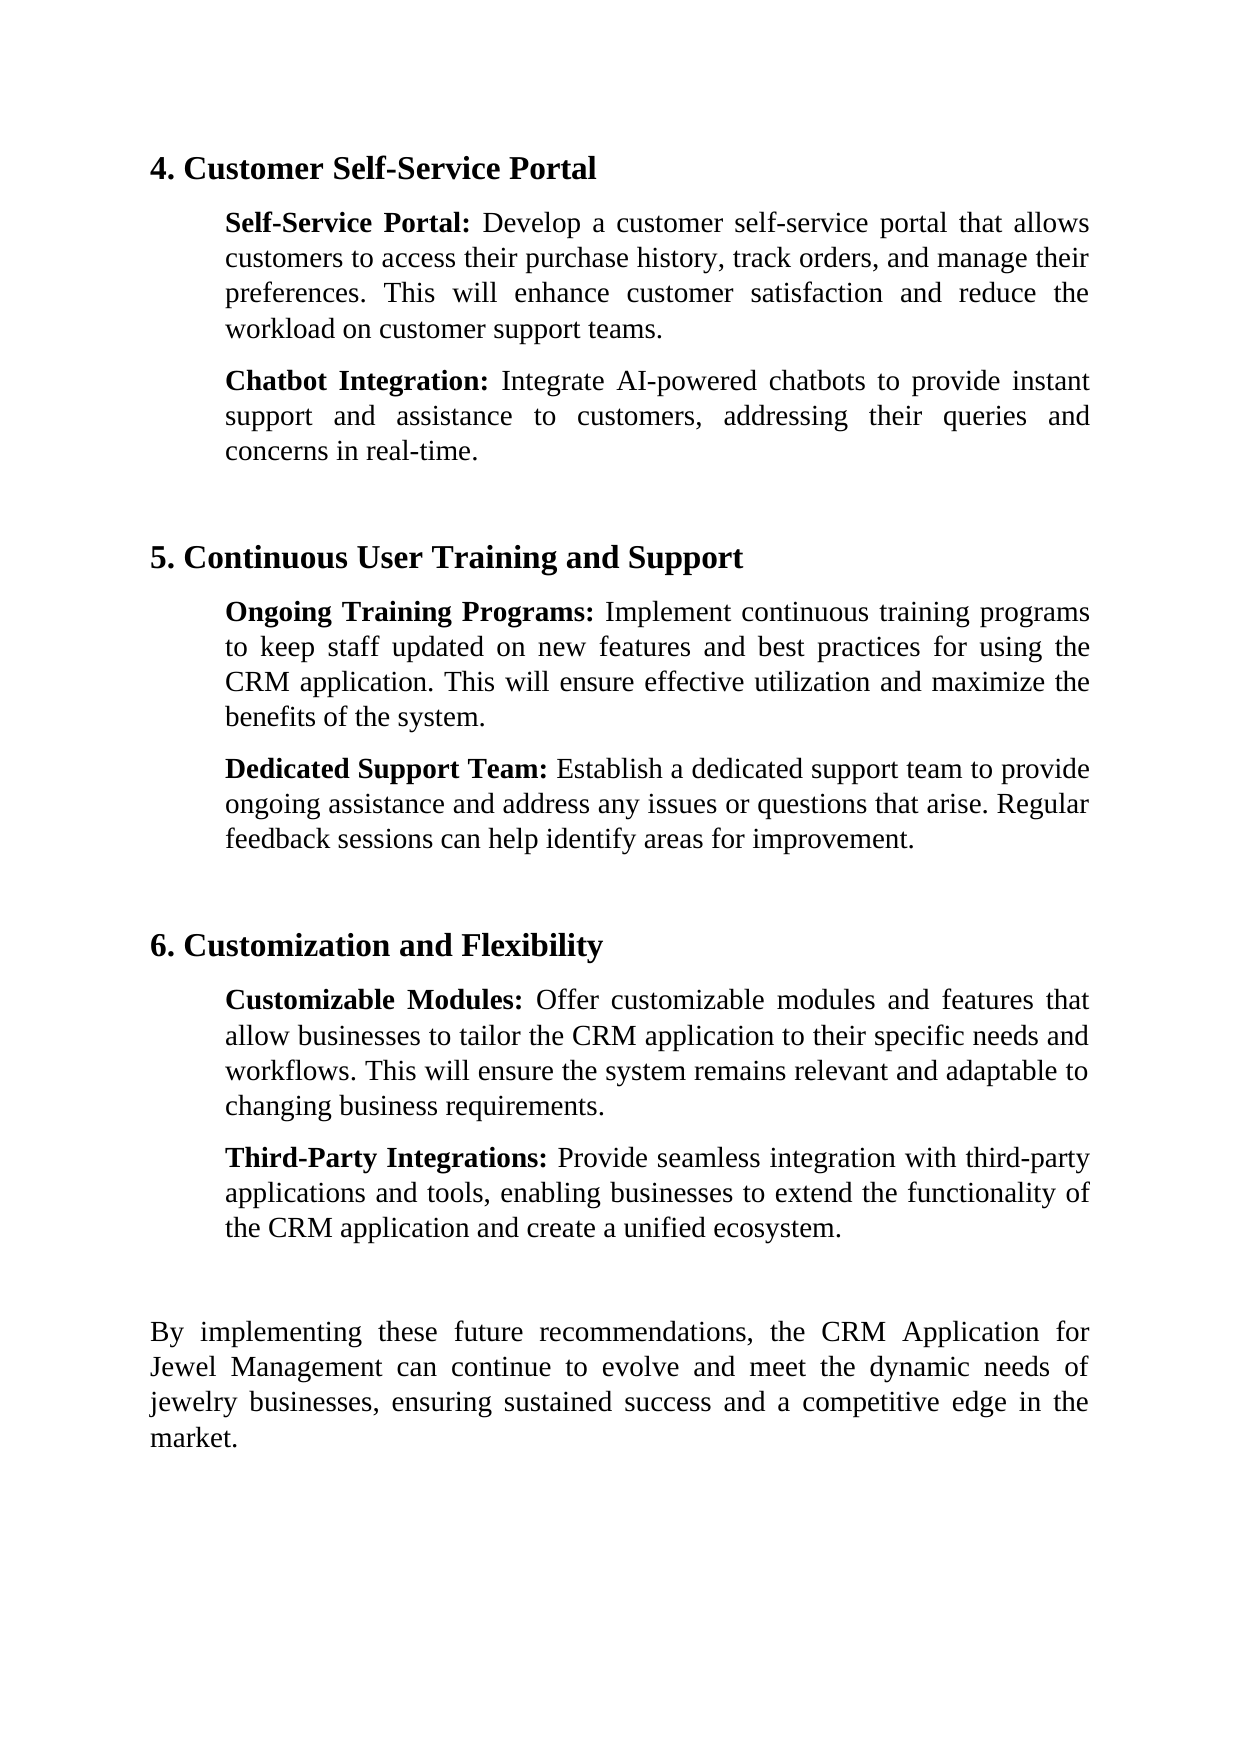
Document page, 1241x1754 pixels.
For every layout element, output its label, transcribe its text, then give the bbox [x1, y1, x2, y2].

text By implementing these future recommendations, the CRM Application for Jewel Management can continue to evolve and meet the dynamic needs of jewelry businesses, ensuring sustained success and a competitive edge in the market. [150, 1314, 1090, 1453]
text Self-Service Portal: Develop a customer self-service portal that allows customers to access their purchase history, track orders, and manage their preferences. This will enhance customer satisfaction and reduce the workload on customer support teams. [225, 205, 1090, 344]
text Customizable Modules: Offer customizable modules and features that allow businesses to tailor the CRM application to their specific needs and workflows. This will ensure the system remains relevant and adaptable to changing business requirements. [225, 982, 1090, 1122]
subtitle Continuous User Training and Support [150, 537, 1181, 575]
text Chatbot Integration: Integrate AI-powered chatbots to provide instant support and assistance to customers, addressing their queries and concerns in real-time. [225, 363, 1090, 467]
subtitle Customization and Flexibility [150, 926, 1181, 964]
text Ongoing Training Programs: Implement continuous training programs to keep staff updated on new features and best practices for using the CRM application. This will ensure effective utilization and maximize the benefits of the system. [225, 594, 1090, 733]
subtitle Customer Self-Service Portal [150, 148, 1181, 187]
text Dedicated Support Team: Establish a dedicated support team to provide ongoing assistance and address any issues or questions that arise. Regular feedback sessions can help identify areas for improvement. [225, 751, 1090, 855]
text Third-Party Integrations: Provide seamless integration with third-party applications and tools, enabling businesses to extend the functionality of the CRM application and create a unified ecosystem. [225, 1140, 1091, 1244]
